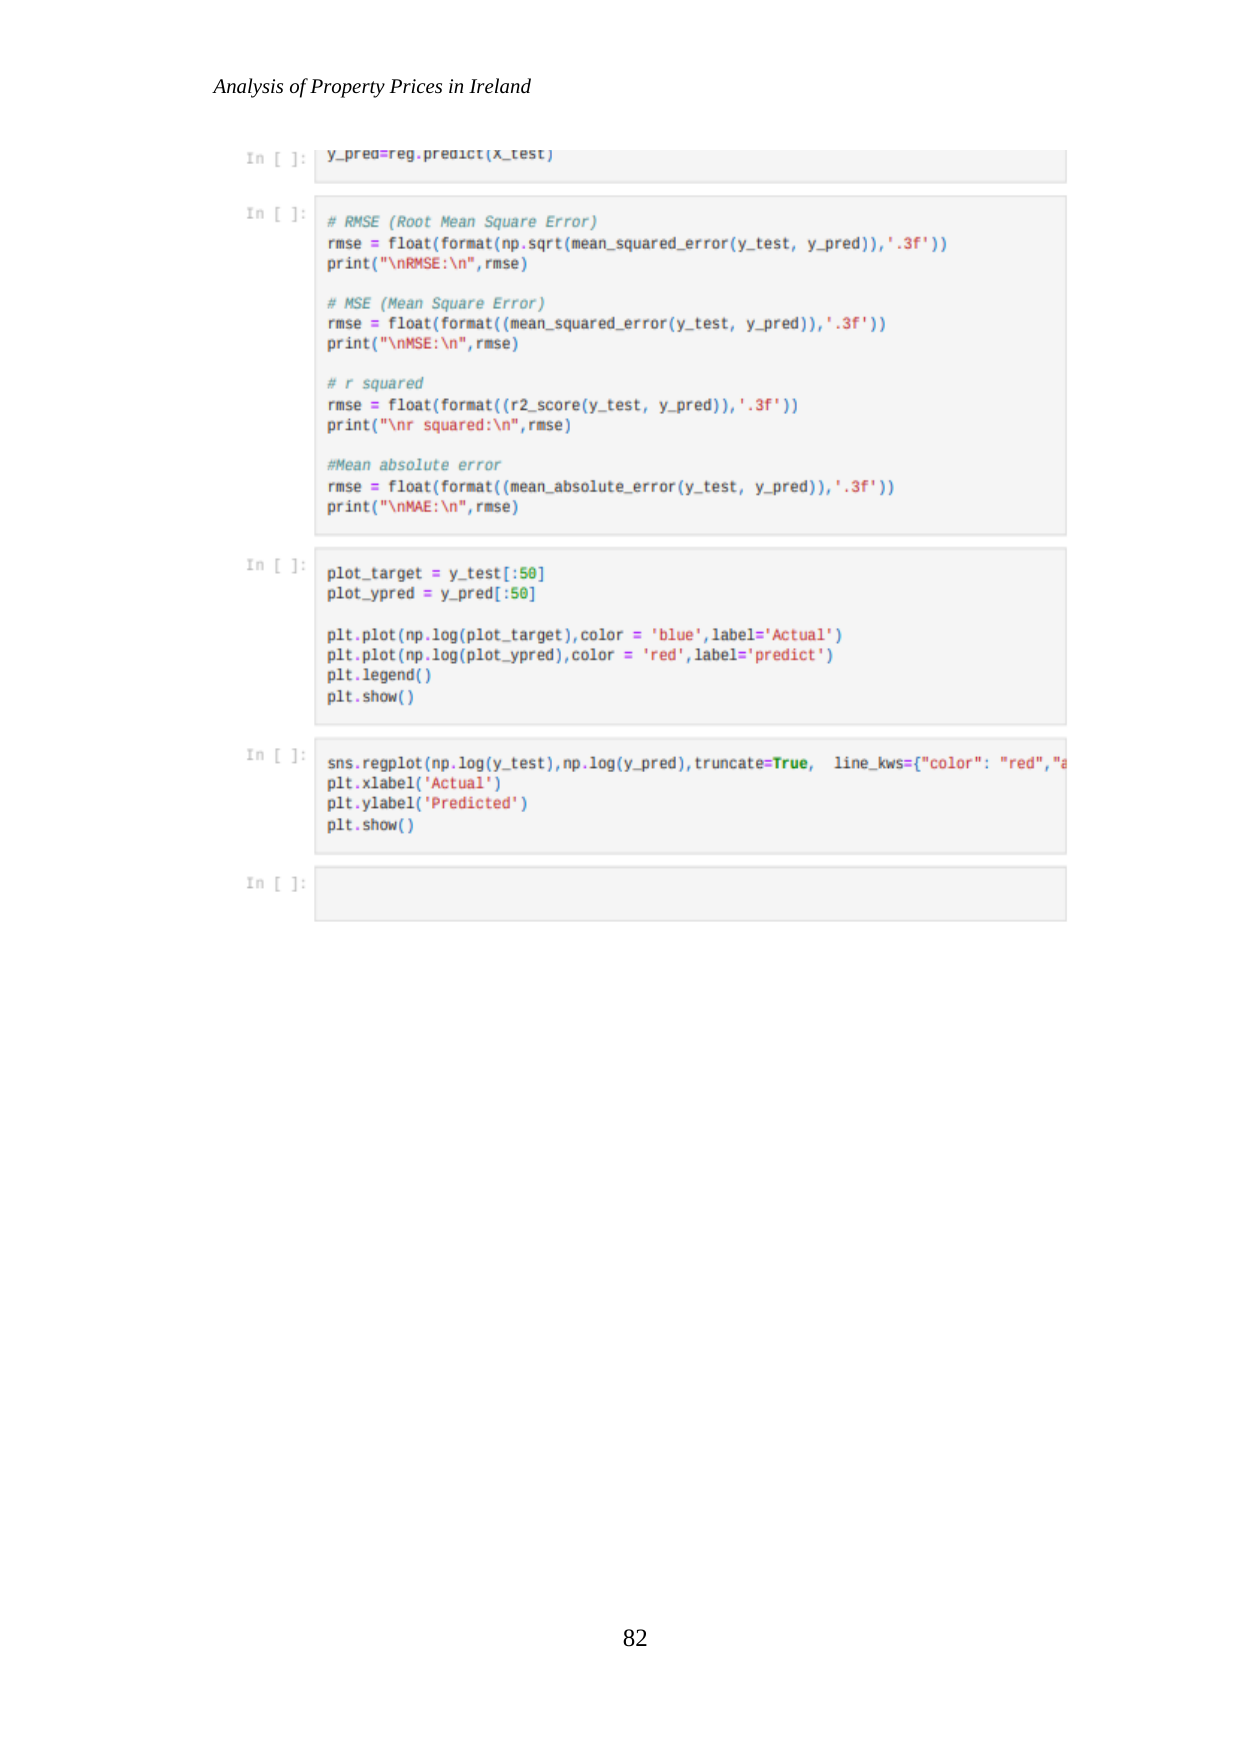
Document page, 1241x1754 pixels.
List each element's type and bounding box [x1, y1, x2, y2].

picture [213, 150, 1088, 1540]
